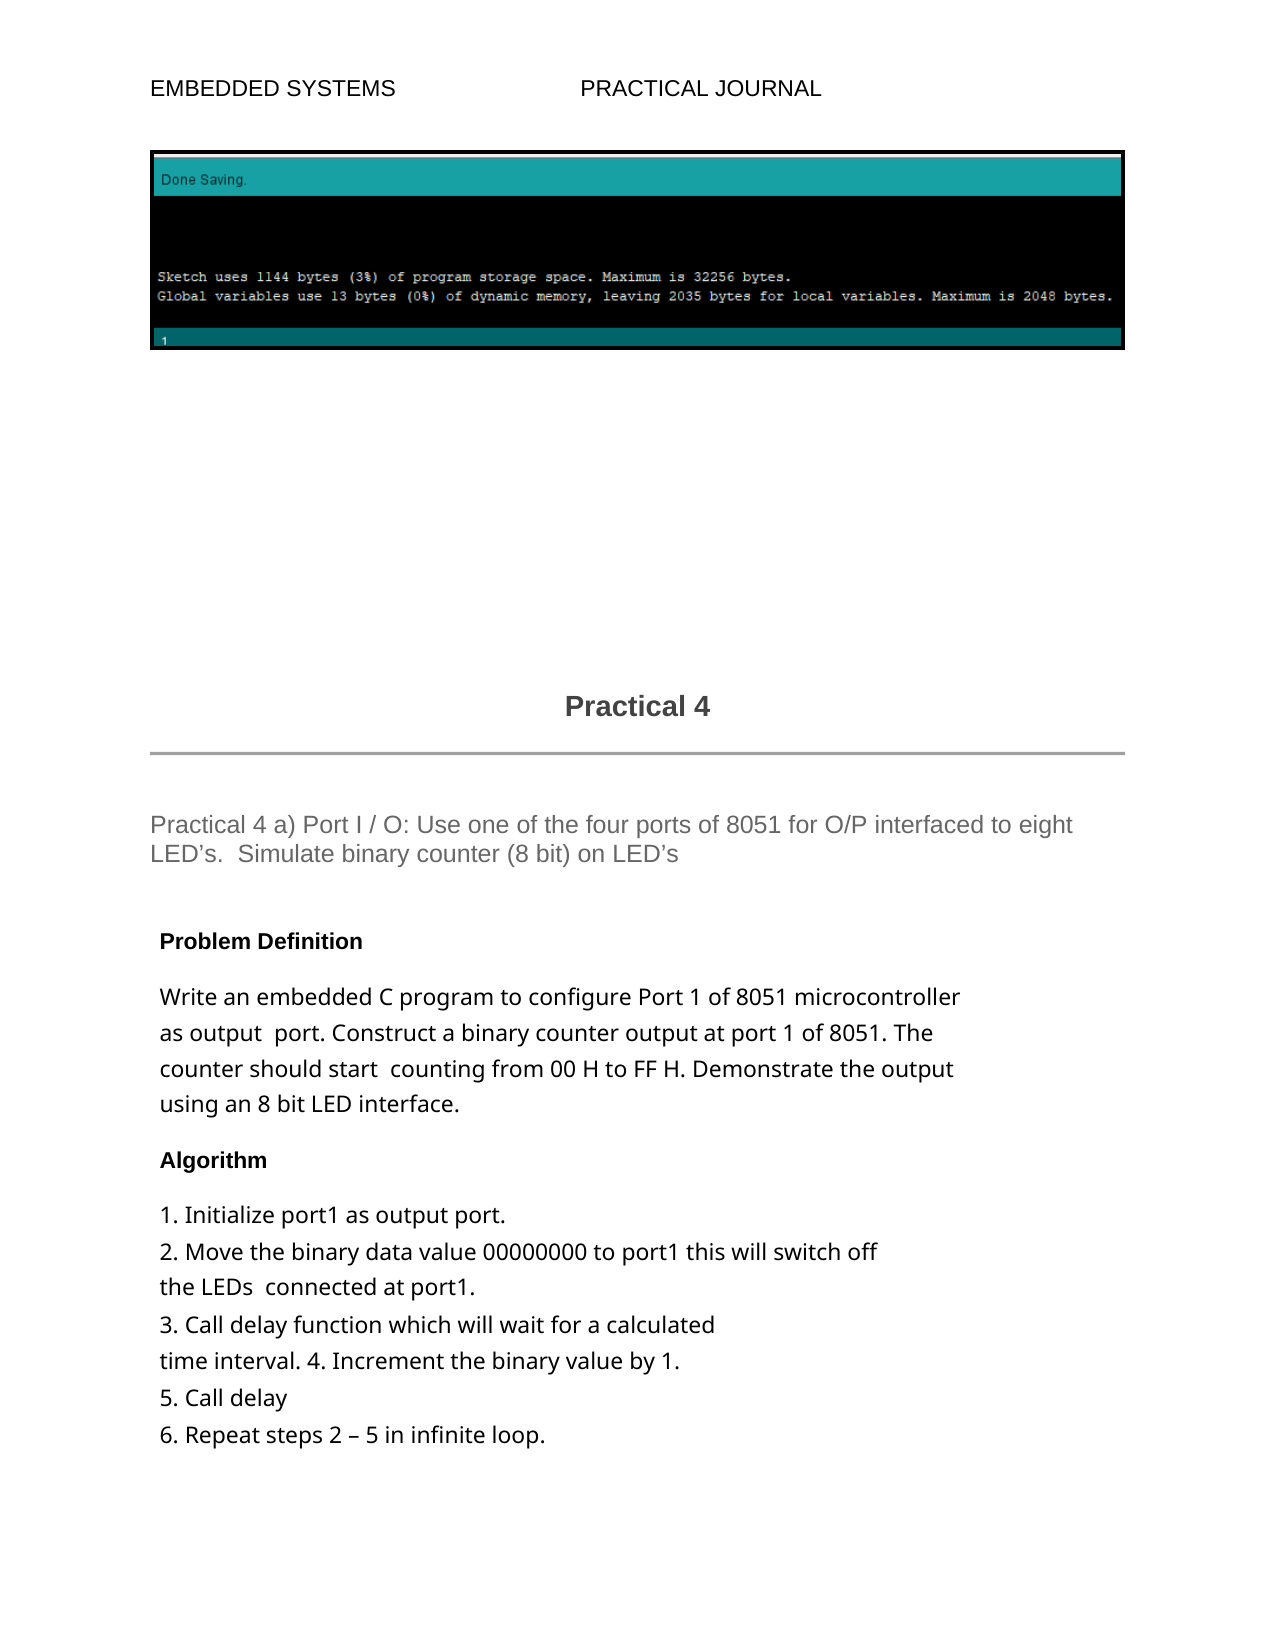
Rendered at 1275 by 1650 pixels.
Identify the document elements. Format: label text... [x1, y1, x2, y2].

text Write an embedded C program to configure Port 1 of 8051 microcontroller as output port. Construct a binary counter output at port 1 of 8051. The counter should start counting from 00 H to FF H. Demonstrate the output using an 8 bit LED interface. [159, 981, 986, 1120]
text Problem Definition [159, 928, 1125, 954]
picture [154, 154, 1121, 346]
subtitle Practical 4 [150, 689, 1125, 723]
text Algorithm [159, 1147, 1125, 1173]
text 2. Move the binary data value 00000000 to port1 this will switch off the LEDs connected at port1. [159, 1235, 914, 1303]
subtitle Practical 4 a) Port I / O: Use one of the four ports of 8051 for O/P interfaced to eight LED’s. Simulate binary counter (8 bit) on LED’s [150, 810, 1125, 867]
text 3. Call delay function which will wait for a calculated time interval. 4. Increment the binary value by 1. [159, 1309, 755, 1376]
text 1. Initialize port1 as output port. [159, 1199, 1125, 1230]
text 6. Repeat steps 2 – 5 in infinite loop. [159, 1419, 1125, 1450]
text 5. Call delay [159, 1382, 1125, 1413]
